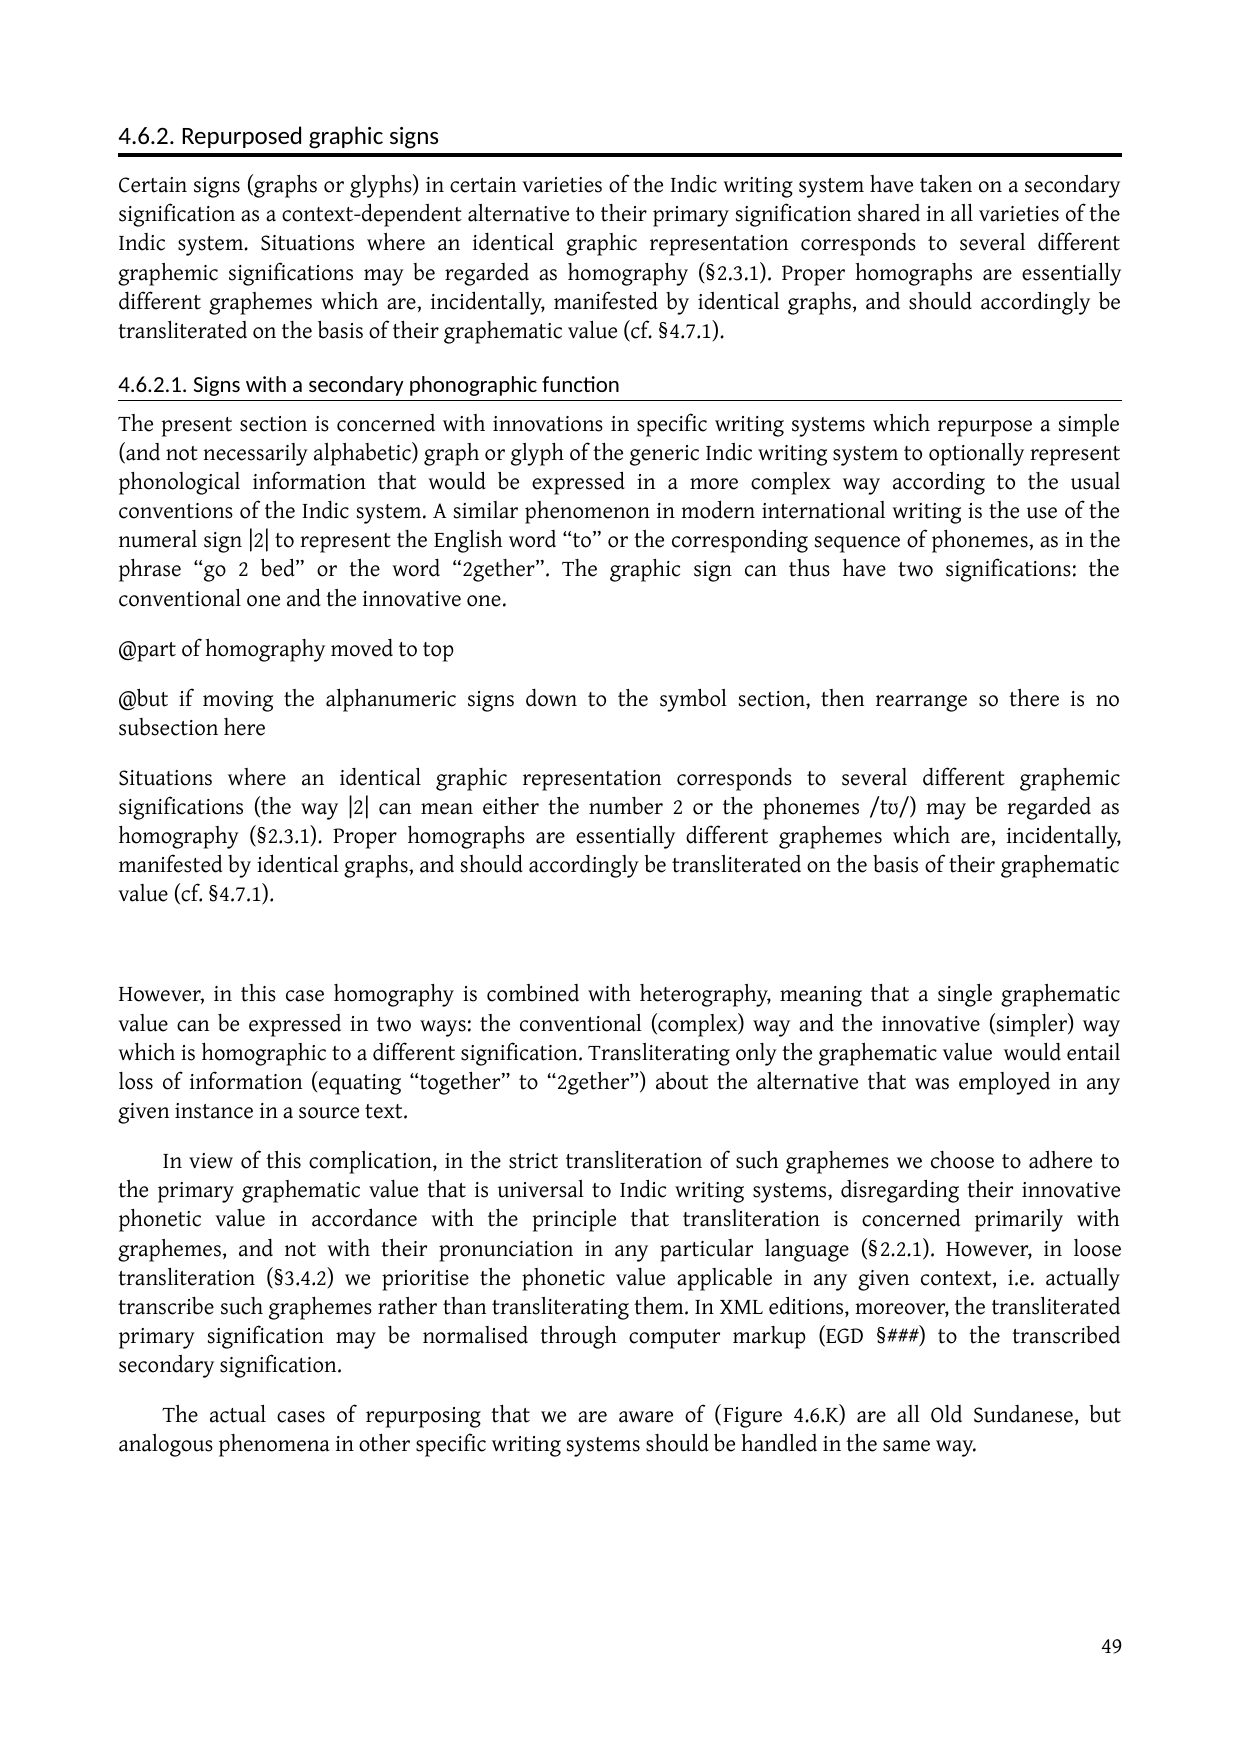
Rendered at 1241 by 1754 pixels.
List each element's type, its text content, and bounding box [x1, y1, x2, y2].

text Certain signs (graphs or glyphs) in certain varieties of the Indic writing system have taken on a secondary signification as a context-dependent alternative to their primary signification shared in all varieties of the Indic system. Situations where an identical graphic representation corresponds to several different graphemic significations may be regarded as homography (§2.3.1). Proper homographs are essentially different graphemes which are, incidentally, manifested by identical graphs, and should accordingly be transliterated on the basis of their graphematic value (cf. §4.7.1). [118, 169, 1122, 344]
subtitle Signs with a secondary phonographic function [118, 369, 1122, 400]
subtitle Repurposed graphic signs [118, 118, 1122, 153]
text @but if moving the alphanumeric signs down to the symbol section, then rearrange so there is no subsection here [118, 683, 1122, 741]
text The actual cases of repurposing that we are aware of (Figure 4.6.B) are all Old Sundanese, but analogous phenomena in other specific writing systems should be handled in the same way. [118, 1399, 1122, 1458]
text The present section is concerned with innovations in specific writing systems which repurpose a simple (and not necessarily alphabetic) graph or glyph of the generic Indic writing system to optionally represent phonological information that would be expressed in a more complex way according to the usual conventions of the Indic system. A similar phenomenon in modern international writing is the use of the numeral sign |2| to represent the English word “to” or the corresponding sequence of phonemes, as in the phrase “go 2 bed” or the word “2gether”. The graphic sign can thus have two significations: the conventional one and the innovative one. [118, 408, 1122, 612]
text However, in this case homography is combined with heterography, meaning that a single graphematic value can be expressed in two ways: the conventional (complex) way and the innovative (simpler) way which is homographic to a different signification. Transliterating only the graphematic value would entail loss of information (equating “together” to “2gether”) about the alternative that was employed in any given instance in a source text. [118, 978, 1122, 1124]
text In view of this complication, in the strict transliteration of such graphemes we choose to adhere to the primary graphematic value that is universal to Indic writing systems, disregarding their innovative phonetic value in accordance with the principle that transliteration is concerned primarily with graphemes, and not with their pronunciation in any particular language (§2.2.1). However, in loose transliteration (§3.4.2) we prioritise the phonetic value applicable in any given context, i.e. actually transcribe such graphemes rather than transliterating them. In XML editions, moreover, the transliterated primary signification may be normalised through computer markup (EGD §###) to the transcribed secondary signification. [118, 1145, 1122, 1378]
text Situations where an identical graphic representation corresponds to several different graphemic significations (the way |2| can mean either the number 2 or the phonemes /tʊ/) may be regarded as homography (§2.3.1). Proper homographs are essentially different graphemes which are, incidentally, manifested by identical graphs, and should accordingly be transliterated on the basis of their graphematic value (cf. §4.7.1). [118, 762, 1122, 908]
text @part of homography moved to top [118, 633, 1122, 662]
